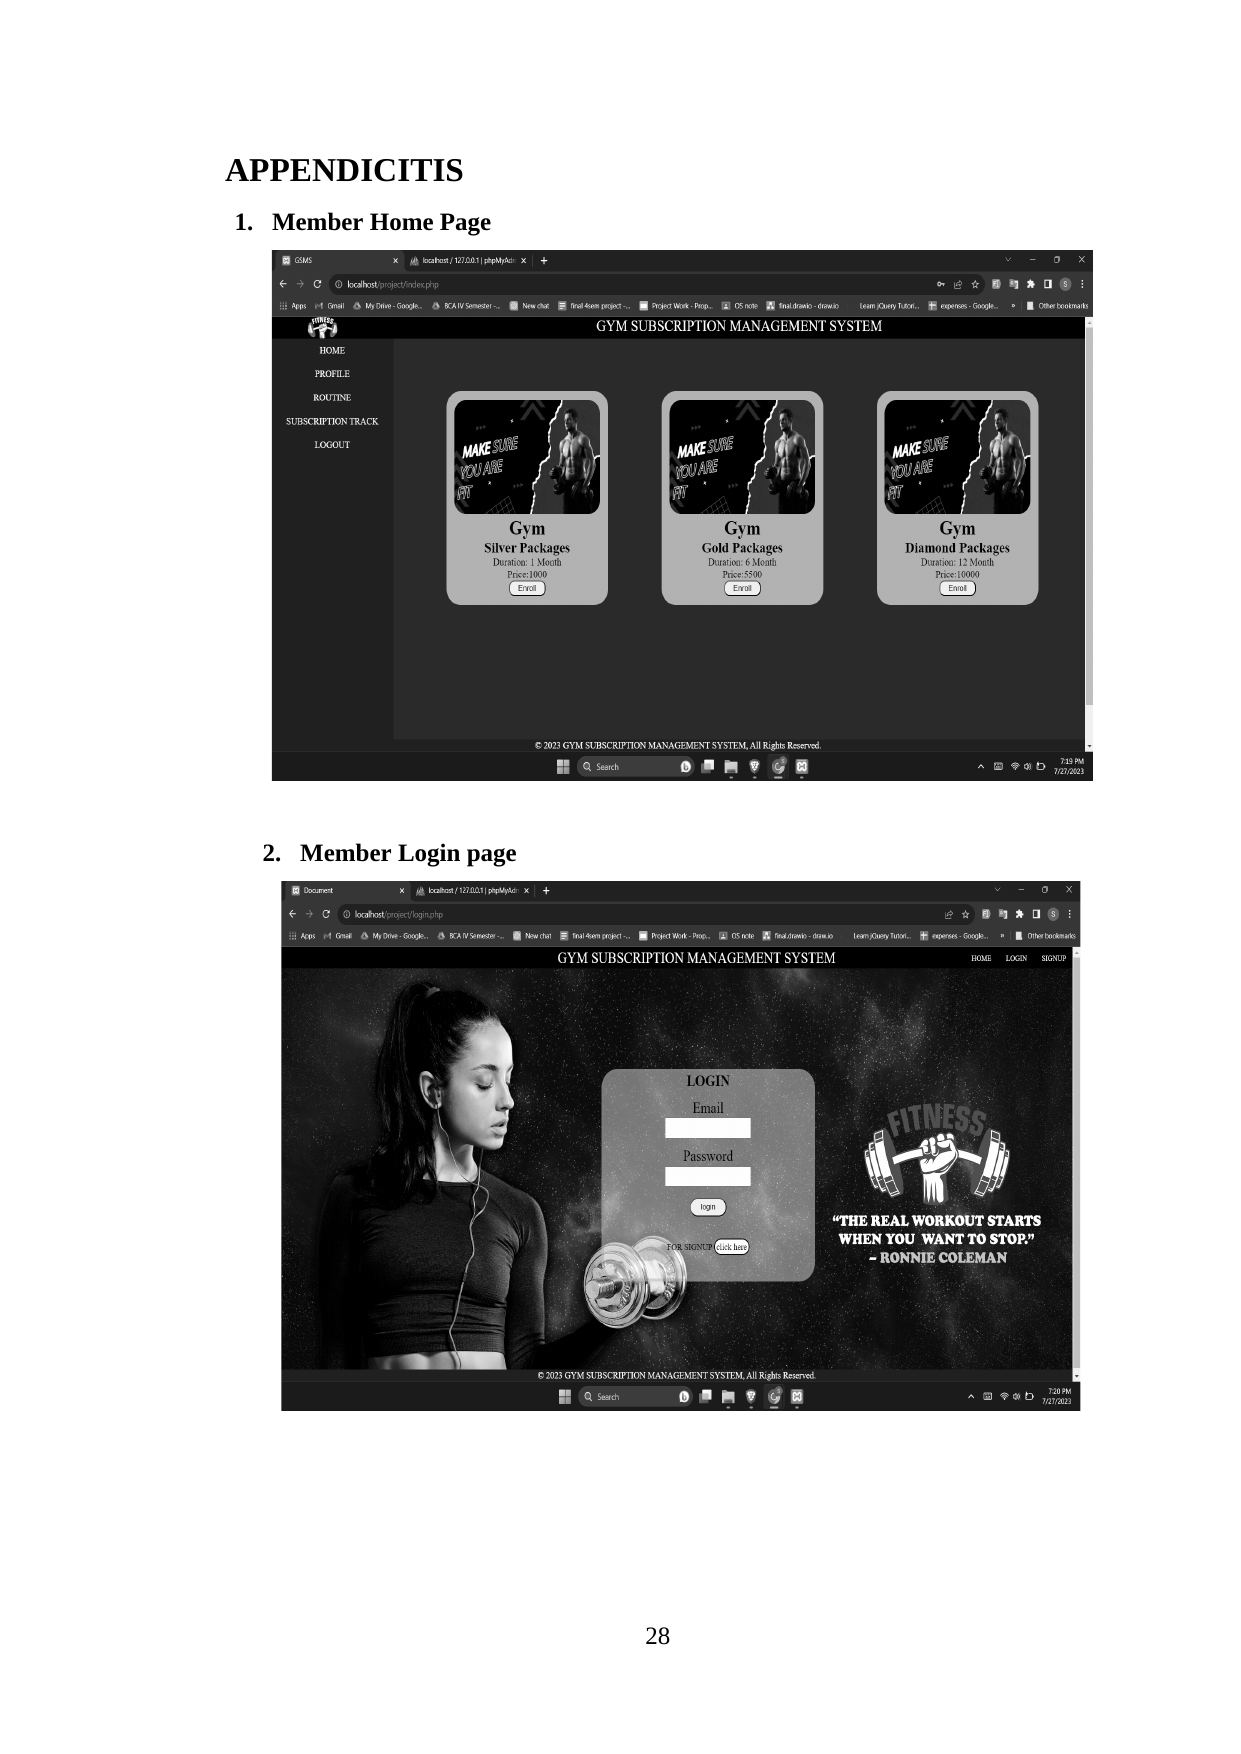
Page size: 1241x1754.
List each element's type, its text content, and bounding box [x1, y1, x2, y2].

list Member Login page [262, 838, 1090, 867]
picture [281, 881, 1081, 1411]
list Member Home Page [234, 207, 1090, 236]
picture [271, 250, 1093, 781]
subtitle APPENDICITIS [225, 150, 1090, 188]
